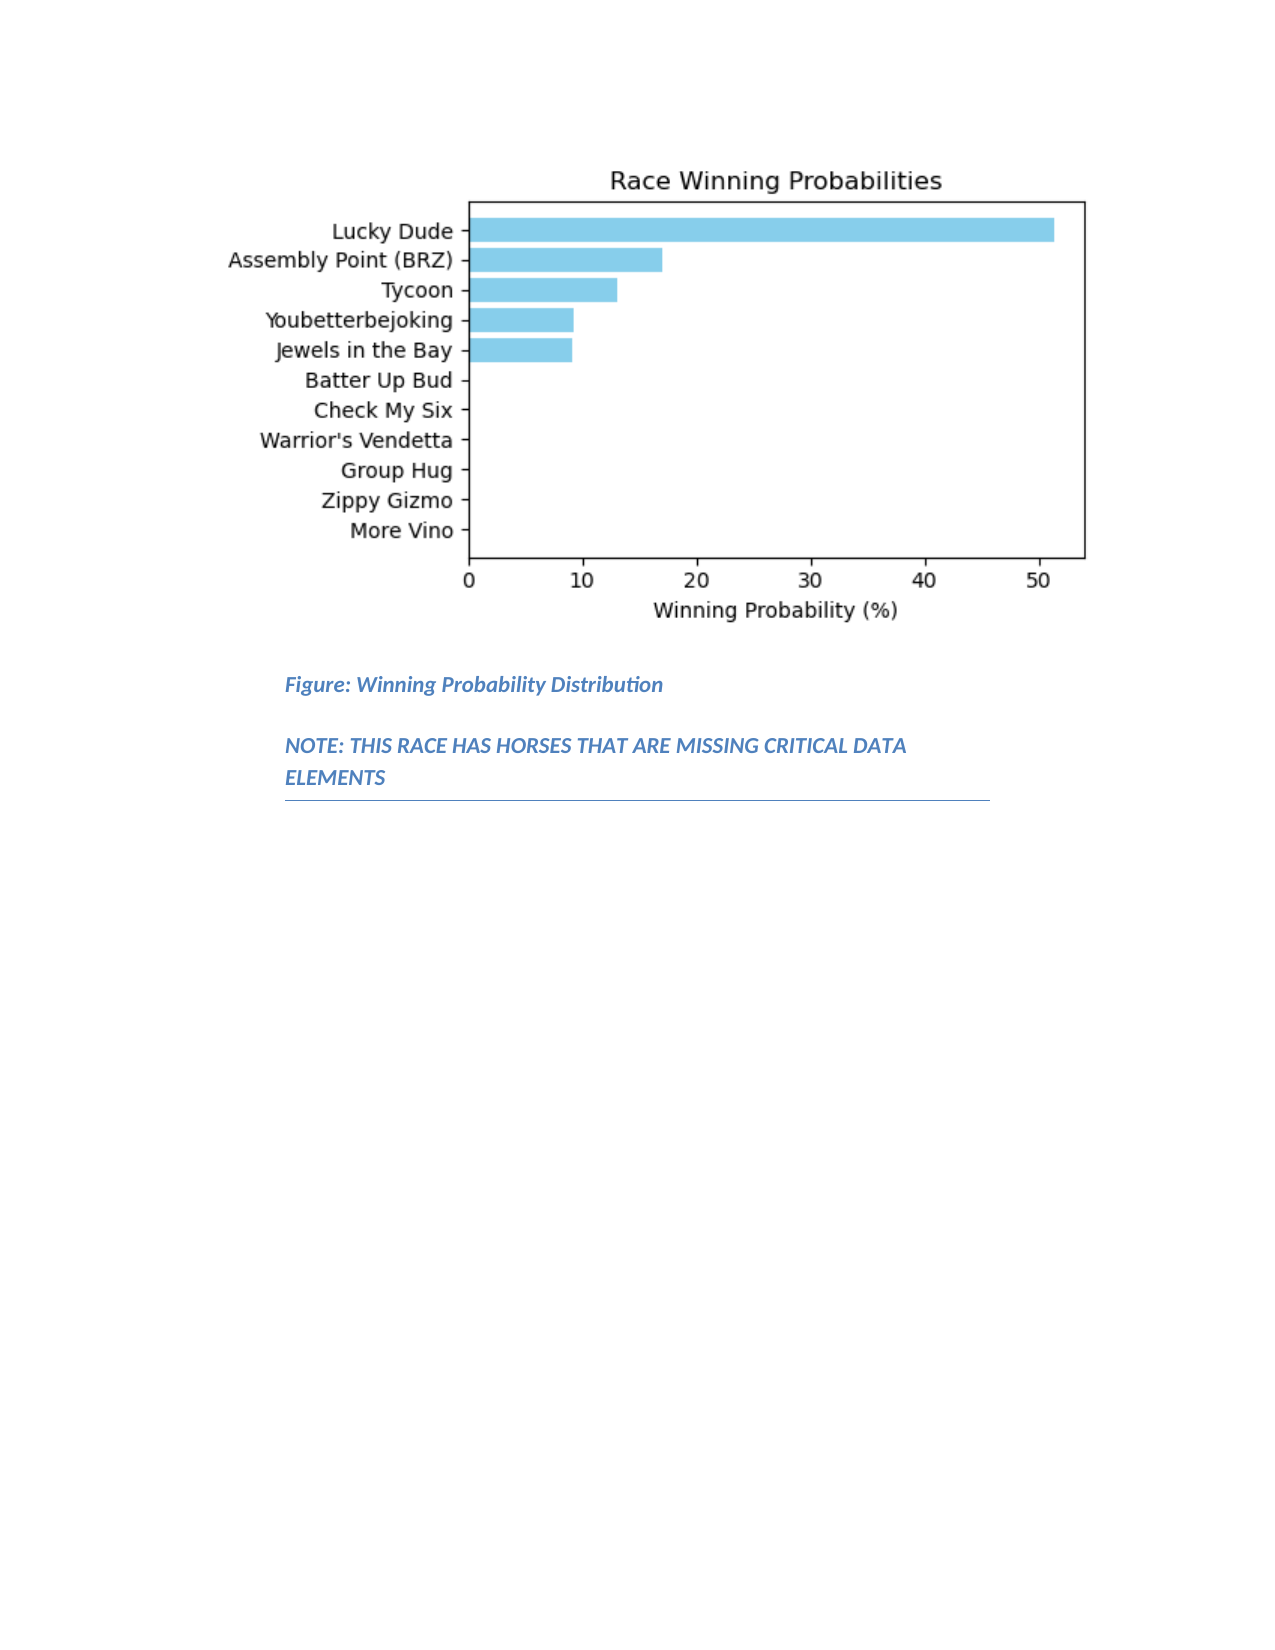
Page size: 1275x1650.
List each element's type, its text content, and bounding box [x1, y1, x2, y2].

text Figure: Winning Probability Distribution [285, 670, 990, 698]
text NOTE: THIS RACE HAS HORSES THAT ARE MISSING CRITICAL DATA ELEMENTS [285, 731, 990, 800]
picture [206, 150, 1107, 645]
